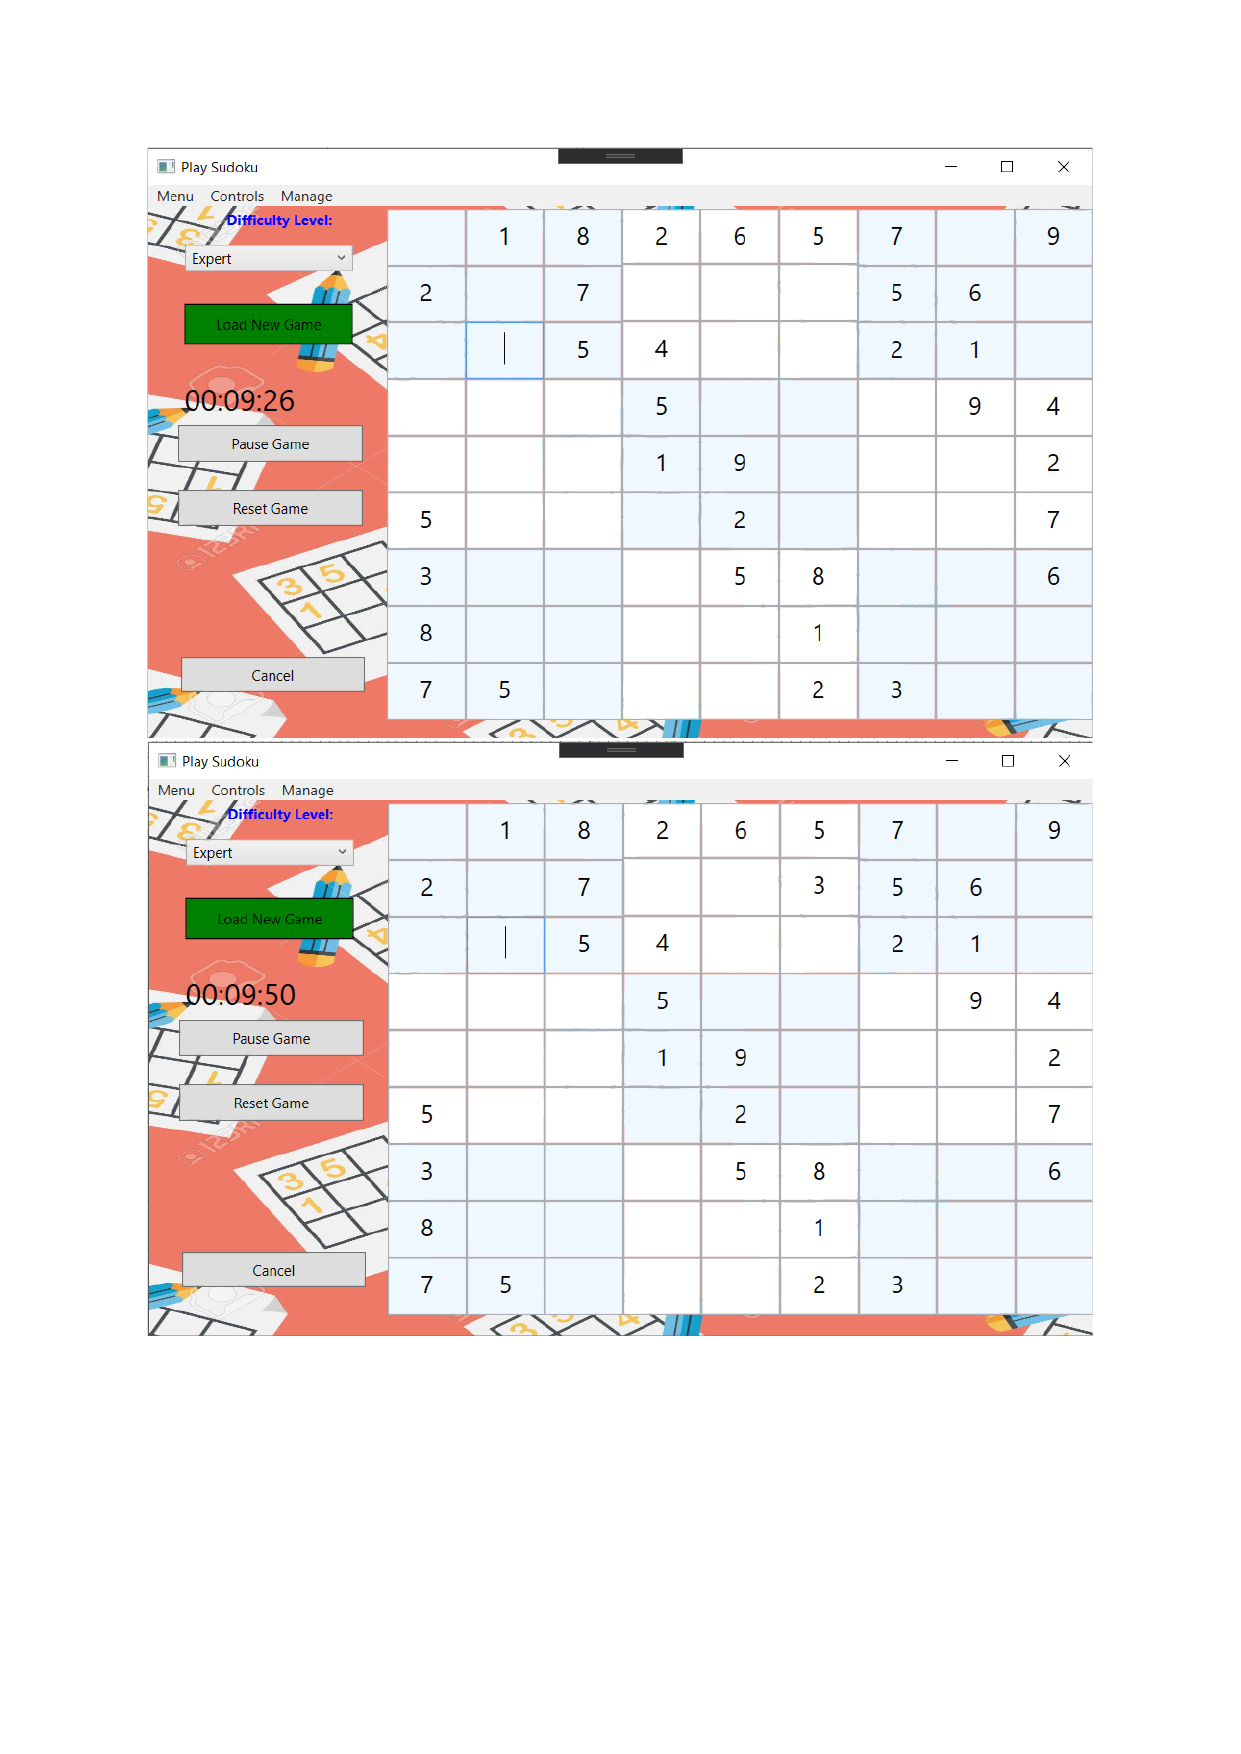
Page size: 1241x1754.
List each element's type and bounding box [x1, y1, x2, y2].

picture [147, 147, 1093, 738]
picture [147, 741, 1093, 1336]
